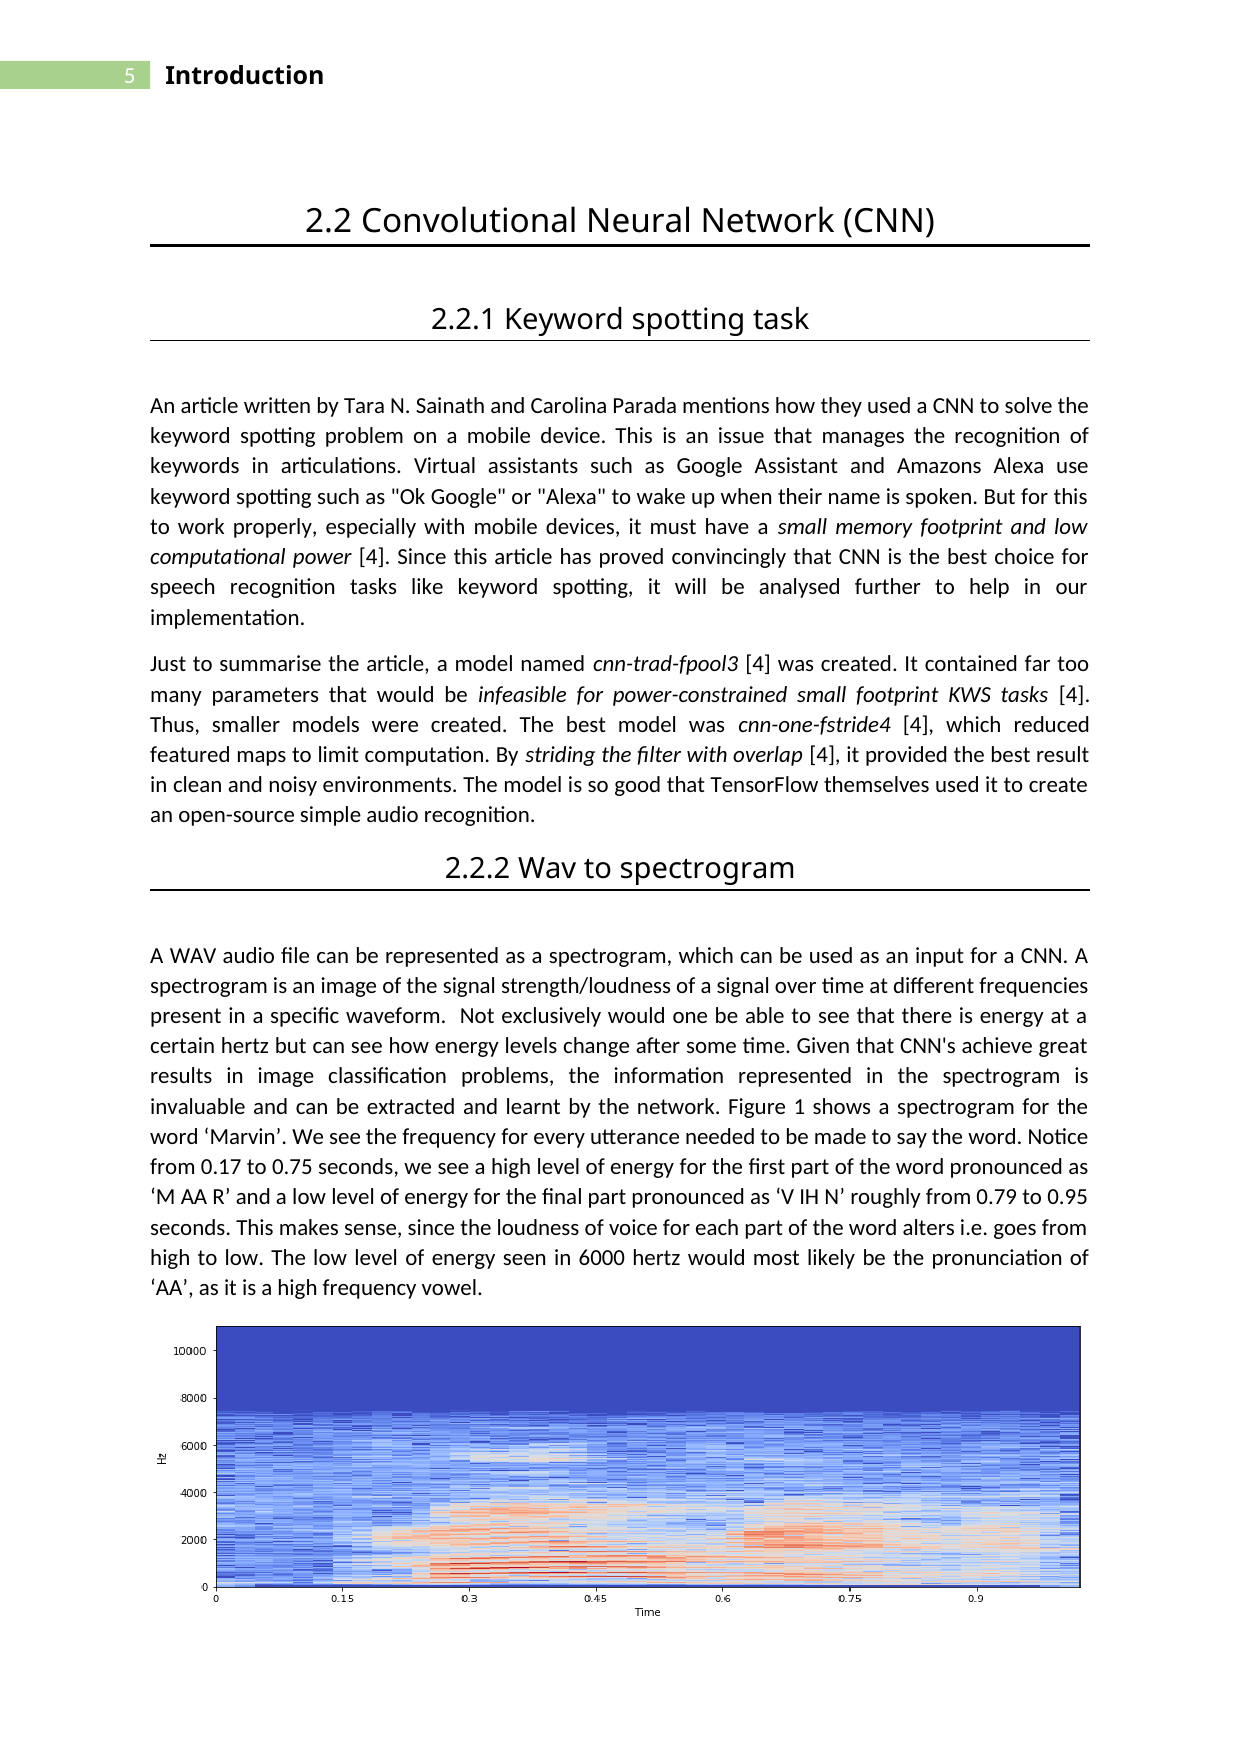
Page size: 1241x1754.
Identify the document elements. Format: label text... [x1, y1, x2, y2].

subtitle Wav to spectrogram [150, 847, 1090, 889]
subtitle Keyword spotting task [150, 298, 1090, 340]
text An article written by Tara N. Sainath and Carolina Parada mentions how they used a CNN to solve the keyword spotting problem on a mobile device. This is an issue that manages the recognition of keywords in articulations. Virtual assistants such as Google Assistant and Amazons Alexa use keyword spotting such as "Ok Google" or "Alexa" to wake up when their name is spoken. But for this to work properly, especially with mobile devices, it must have a small memory footprint and low computational power [4]. Since this article has proved convincingly that CNN is the best choice for speech recognition tasks like keyword spotting, it will be analysed further to help in our implementation. [150, 391, 1090, 631]
text A WAV audio file can be represented as a spectrogram, which can be used as an input for a CNN. A spectrogram is an image of the signal strength/loudness of a signal over time at different frequencies present in a specific waveform. Not exclusively would one be able to see that there is energy at a certain hertz but can see how energy levels change after some time. Given that CNN's achieve great results in image classification problems, the information represented in the spectrogram is invaluable and can be extracted and learnt by the network. Figure 1 shows a spectrogram for the word ‘Marvin’. We see the frequency for every utterance needed to be made to say the word. Notice from 0.17 to 0.75 seconds, we see a high level of energy for the first part of the word pronounced as ‘M AA R’ and a low level of energy for the final part pronounced as ‘V IH N’ roughly from 0.79 to 0.95 seconds. This makes sense, since the loudness of voice for each part of the word alters i.e. goes from high to low. The low level of energy seen in 6000 hertz would most likely be the pronunciation of ‘AA’, as it is a high frequency vowel. [150, 941, 1090, 1301]
text Just to summarise the article, a model named cnn-trad-fpool3 [4] was created. It contained far too many parameters that would be infeasible for power-constrained small footprint KWS tasks [4]. Thus, smaller models were created. The best model was cnn-one-fstride4 [4], which reduced featured maps to limit computation. By striding the filter with overlap [4], it provided the best result in clean and noisy environments. The model is so good that TensorFlow themselves used it to create an open-source simple audio recognition. [150, 649, 1090, 829]
subtitle Convolutional Neural Network (CNN) [150, 197, 1090, 244]
picture [152, 1316, 1087, 1620]
